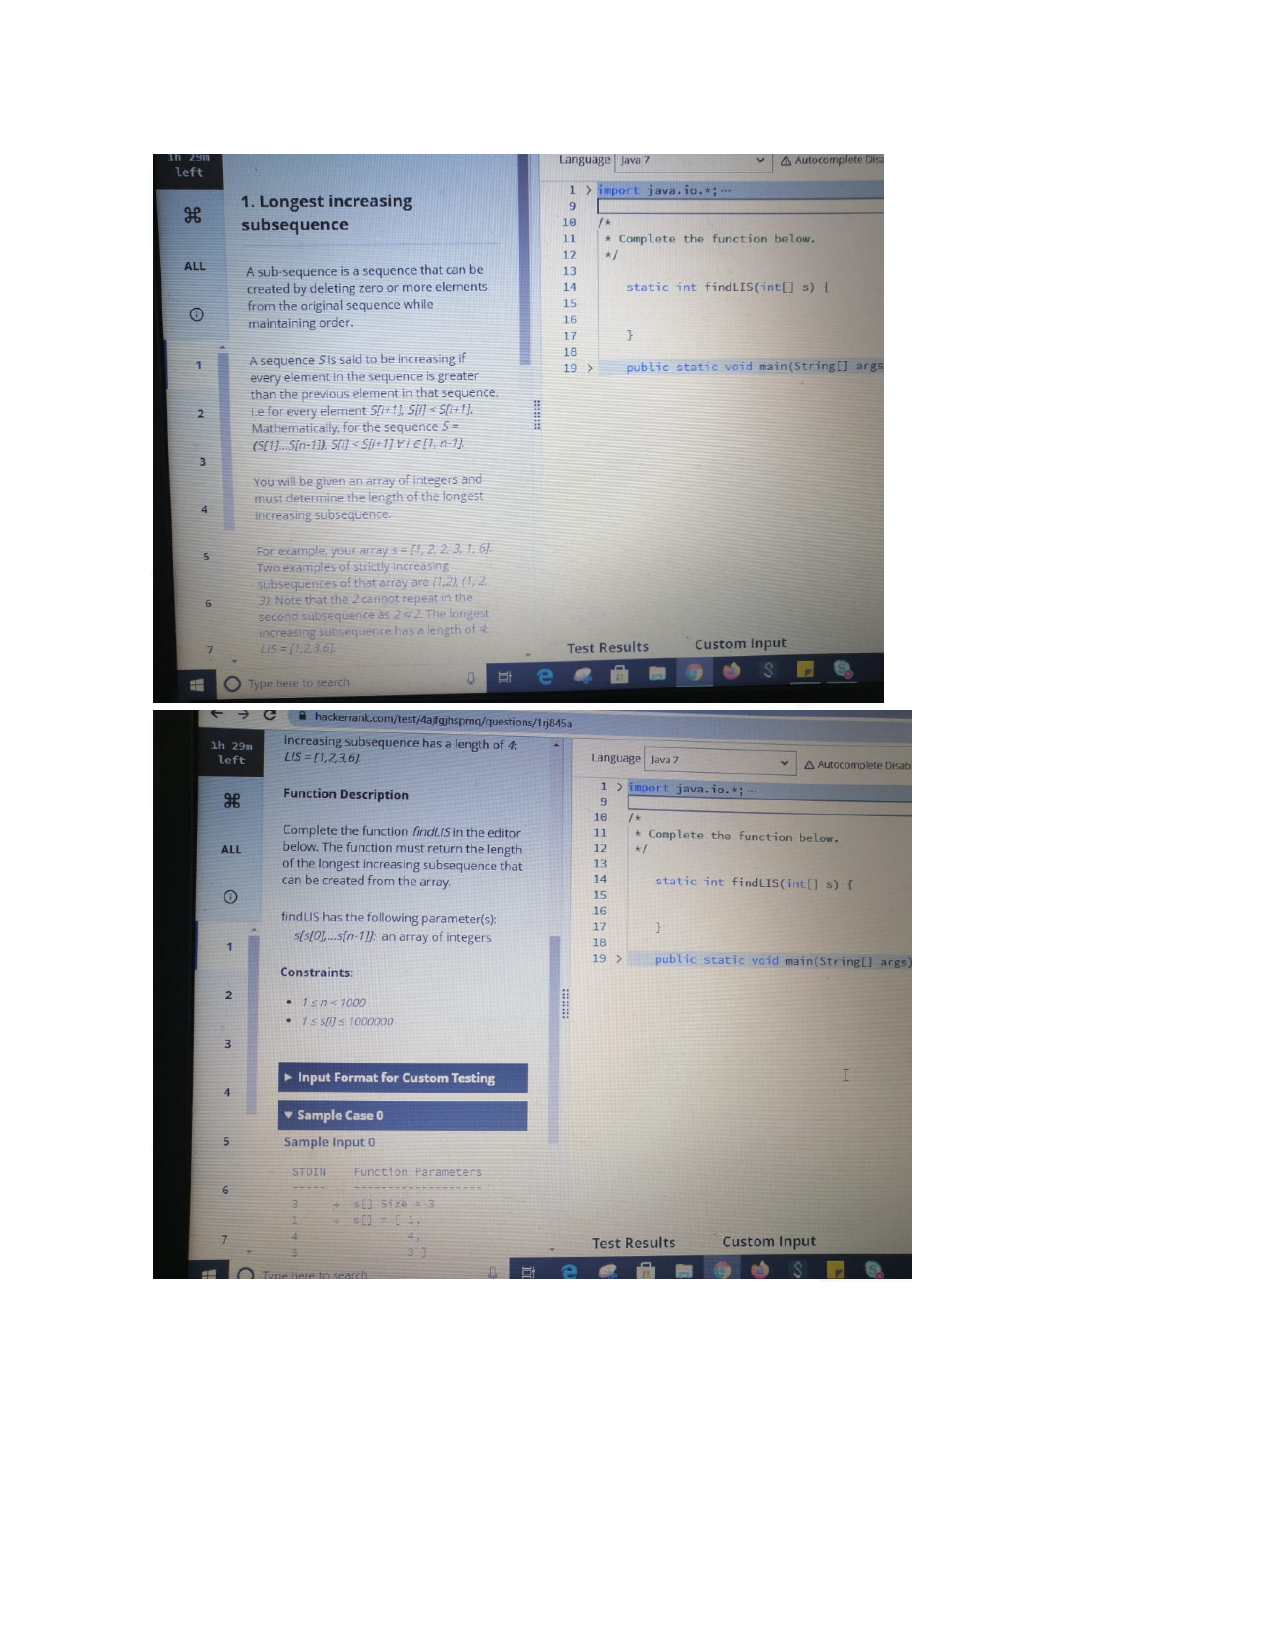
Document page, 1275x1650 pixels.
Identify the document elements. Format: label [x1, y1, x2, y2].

picture [150, 150, 913, 1282]
